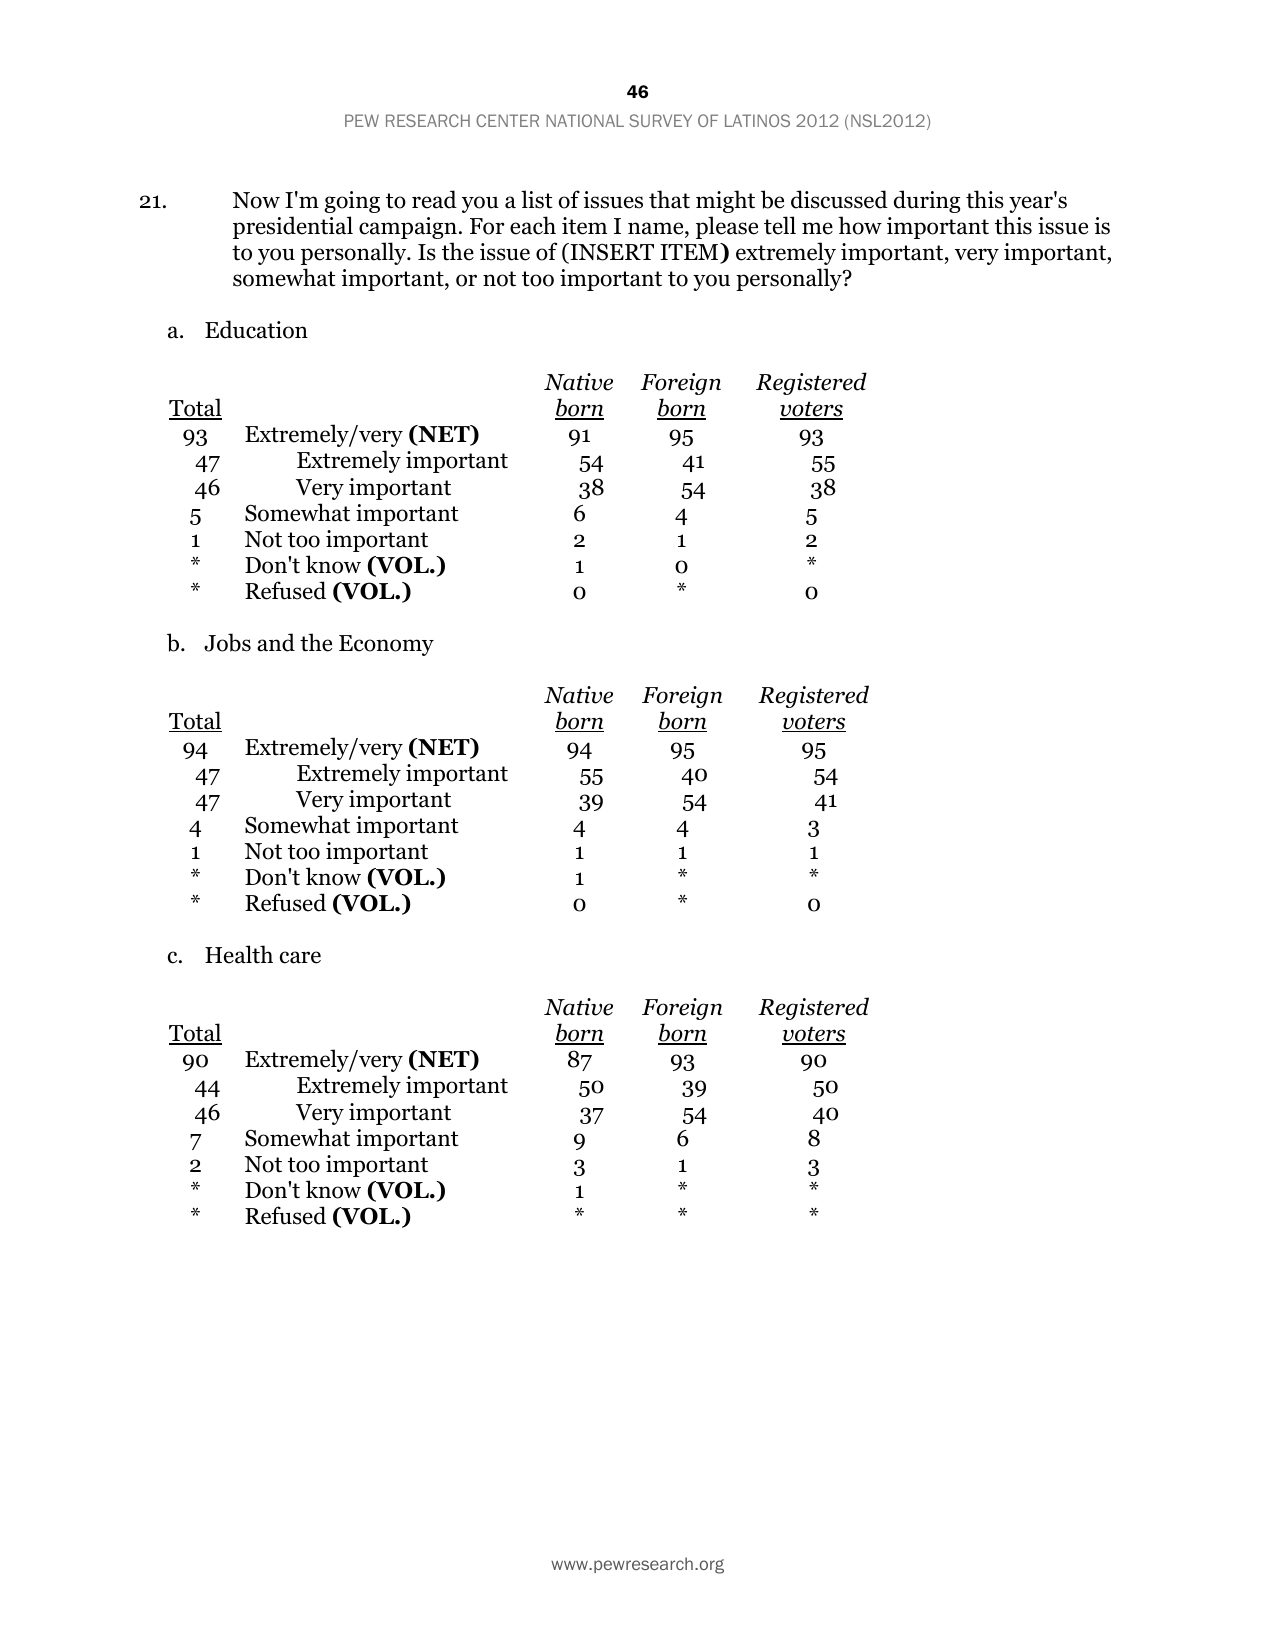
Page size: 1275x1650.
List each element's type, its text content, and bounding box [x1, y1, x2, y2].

text b. Jobs and the Economy [139, 630, 1136, 656]
text 21. Now I'm going to read you a list of issues that might be discussed during this year's presidential campaign. For each item I name, please tell me how important this issue is to you personally. Is the issue of (INSERT ITEM) extremely important, very important, somewhat important, or not too important to you personally? [139, 187, 1136, 292]
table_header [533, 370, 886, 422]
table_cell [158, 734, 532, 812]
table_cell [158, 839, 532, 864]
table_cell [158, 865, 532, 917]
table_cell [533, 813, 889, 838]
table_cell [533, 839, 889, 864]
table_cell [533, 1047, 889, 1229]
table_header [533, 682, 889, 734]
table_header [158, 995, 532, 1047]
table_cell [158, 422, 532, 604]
text a. Education [139, 318, 1136, 344]
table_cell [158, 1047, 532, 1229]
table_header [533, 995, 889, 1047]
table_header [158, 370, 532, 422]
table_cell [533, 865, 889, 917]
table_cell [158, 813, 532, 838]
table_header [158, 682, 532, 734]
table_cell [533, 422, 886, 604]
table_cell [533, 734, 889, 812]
text c. Health care [139, 943, 1136, 969]
